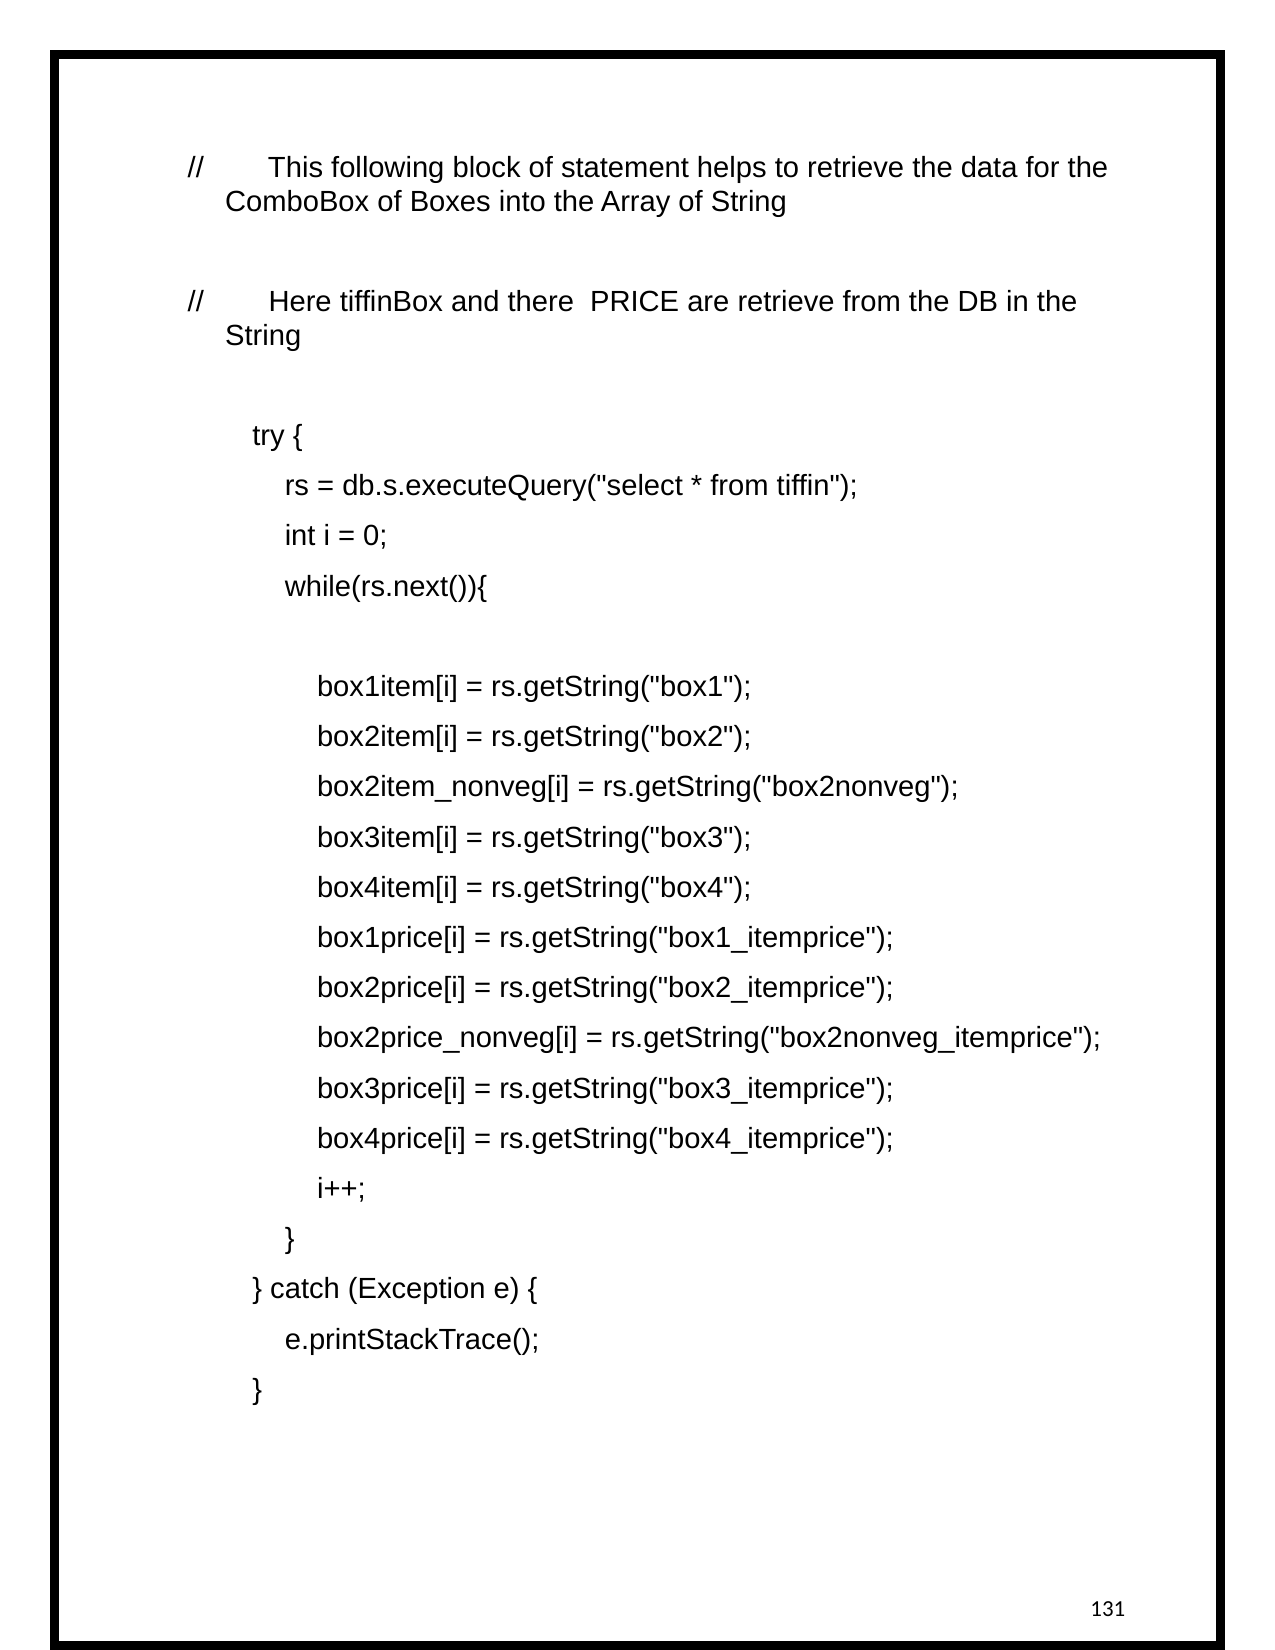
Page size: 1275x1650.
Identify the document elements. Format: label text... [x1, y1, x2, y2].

text box2item_nonveg[i] = rs.getString("box2nonveg"); [187, 769, 1125, 803]
text int i = 0; [187, 518, 1125, 552]
text rs = db.s.executeQuery("select * from tiffin"); [187, 468, 1125, 502]
text box2item[i] = rs.getString("box2"); [187, 719, 1125, 753]
text box4item[i] = rs.getString("box4"); [187, 870, 1125, 903]
text } catch (Exception e) { [187, 1271, 1125, 1305]
text // Here tiffinBox and there PRICE are retrieve from the DB in the String [187, 284, 1125, 351]
text while(rs.next()){ [187, 568, 1125, 602]
text box1price[i] = rs.getString("box1_itemprice"); [187, 920, 1125, 953]
text box2price[i] = rs.getString("box2_itemprice"); [187, 970, 1125, 1004]
text e.printStackTrace(); [187, 1322, 1125, 1355]
text try { [187, 418, 1125, 451]
text } [187, 1372, 1125, 1405]
text } [187, 1221, 1125, 1255]
text // This following block of statement helps to retrieve the data for the ComboBox of Boxes into the Array of String [187, 150, 1125, 217]
text i++; [187, 1171, 1125, 1204]
text box2price_nonveg[i] = rs.getString("box2nonveg_itemprice"); [187, 1020, 1125, 1054]
text box3item[i] = rs.getString("box3"); [187, 819, 1125, 853]
text box1item[i] = rs.getString("box1"); [187, 669, 1125, 702]
text box4price[i] = rs.getString("box4_itemprice"); [187, 1121, 1125, 1154]
text box3price[i] = rs.getString("box3_itemprice"); [187, 1071, 1125, 1104]
